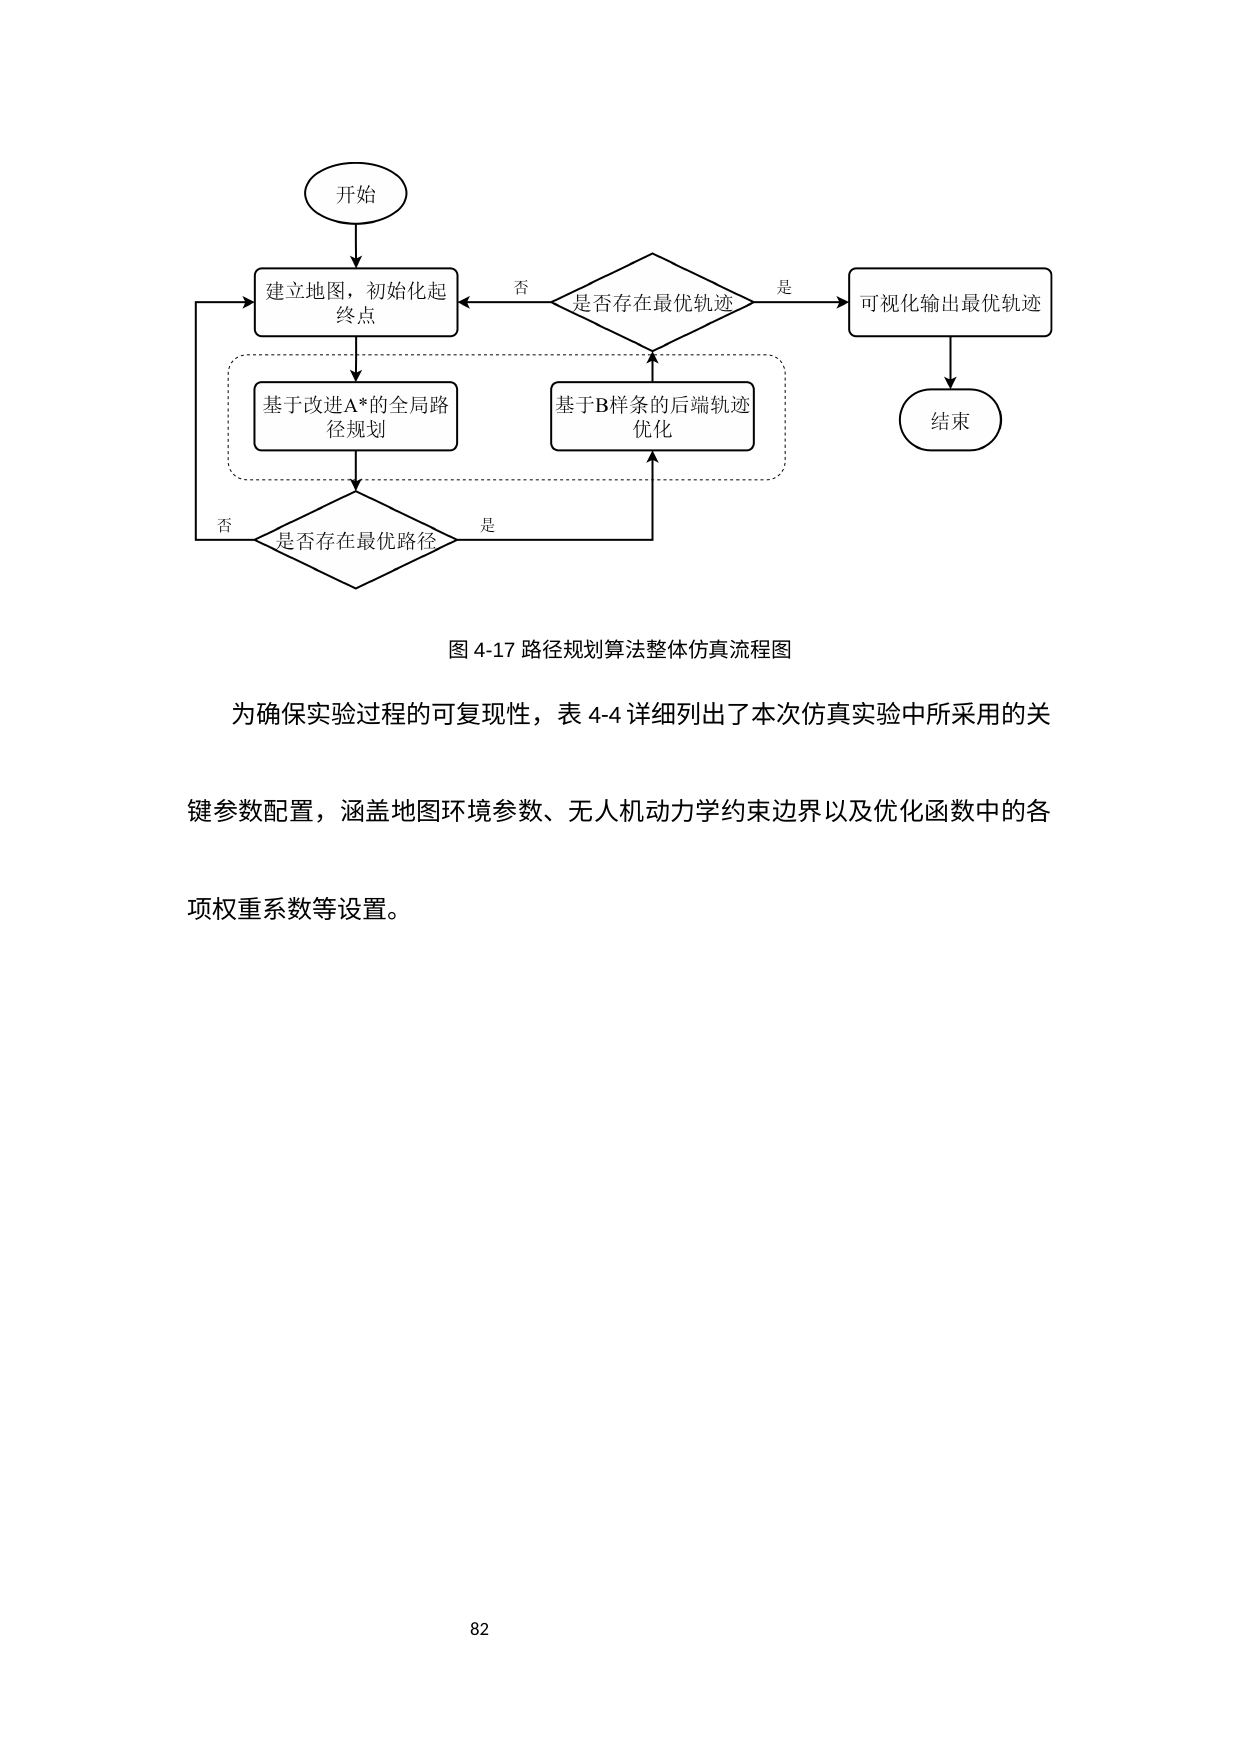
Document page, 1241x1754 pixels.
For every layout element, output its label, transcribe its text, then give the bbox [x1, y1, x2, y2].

picture [187, 162, 1053, 590]
